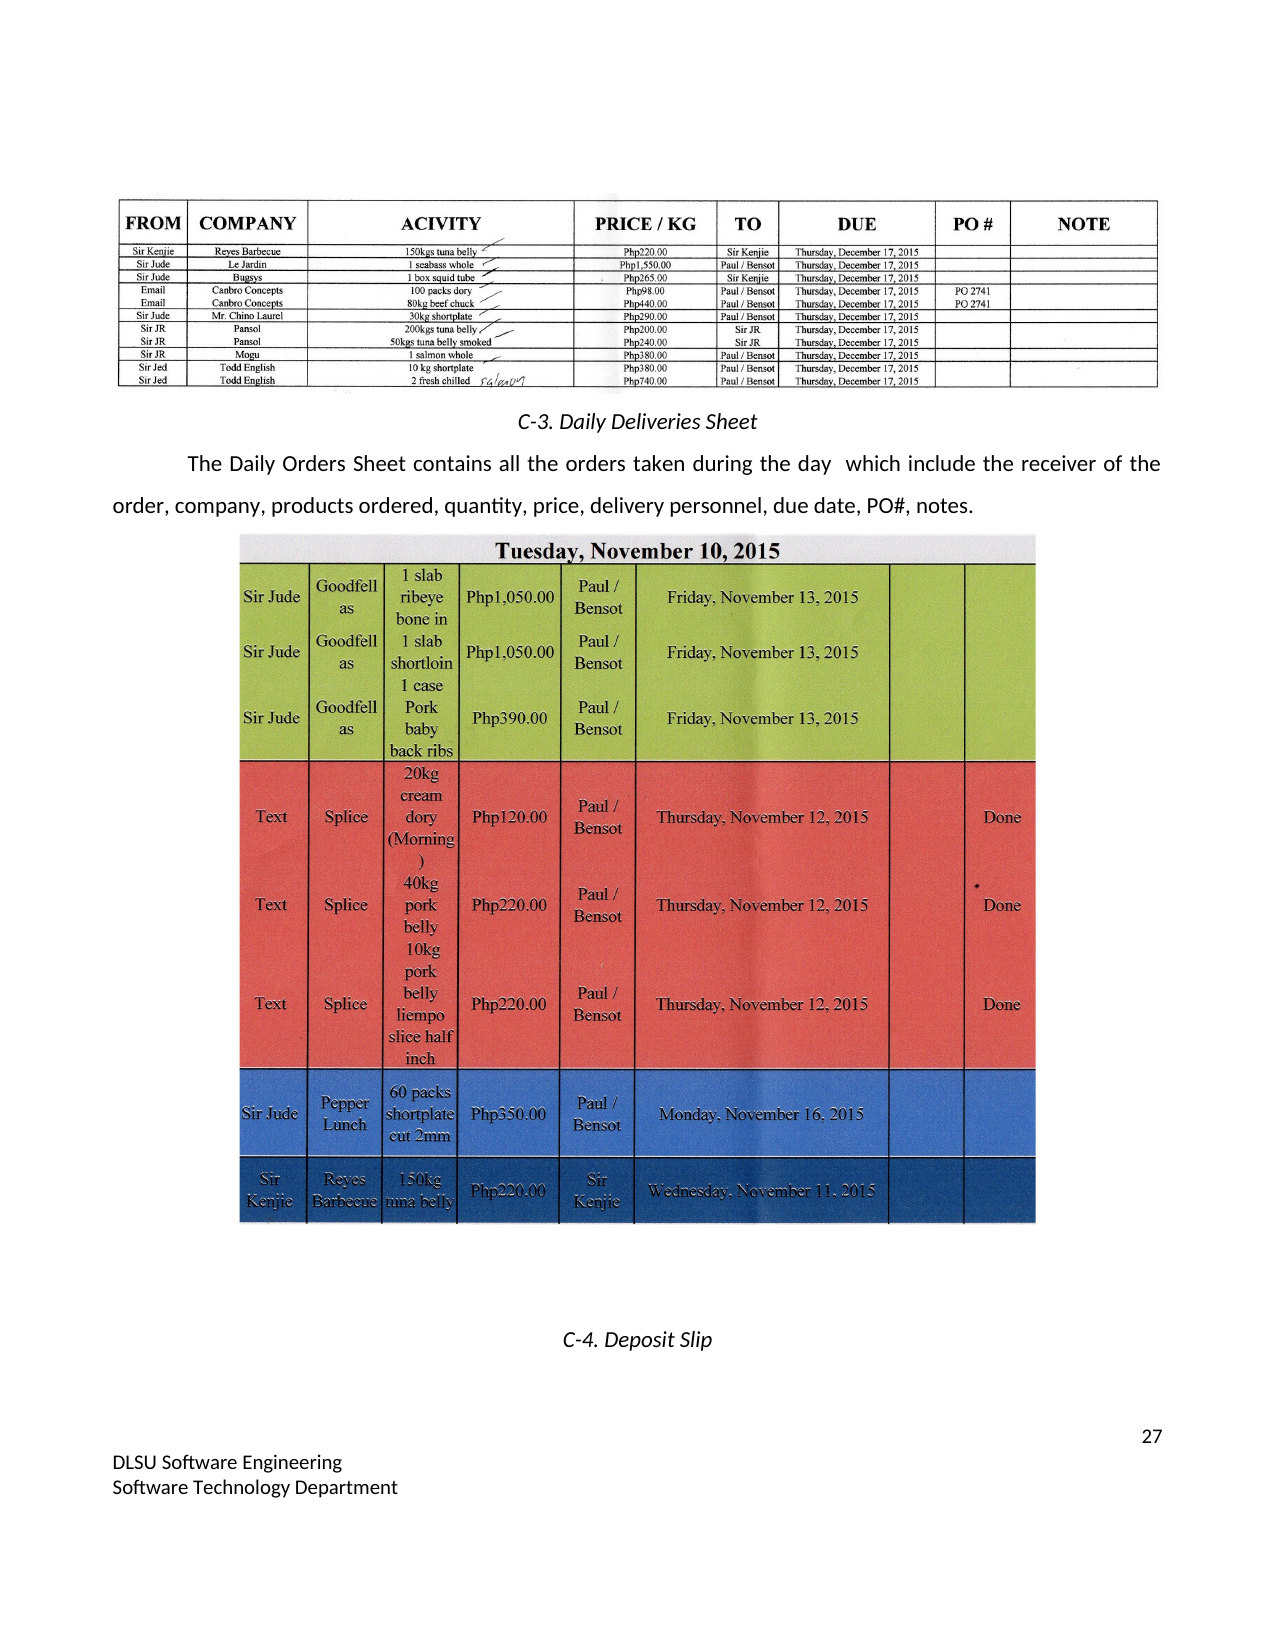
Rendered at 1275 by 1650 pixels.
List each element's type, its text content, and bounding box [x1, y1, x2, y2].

text The Daily Orders Sheet contains all the orders taken during the day which include the receiver of the order, company, products ordered, quantity, price, delivery personnel, due date, PO#, notes. [112, 449, 1162, 519]
picture [239, 533, 1036, 1225]
text C-4. Deposit Slip [112, 1325, 1162, 1353]
text C-3. Daily Deliveries Sheet [112, 407, 1162, 436]
picture [112, 193, 1163, 394]
